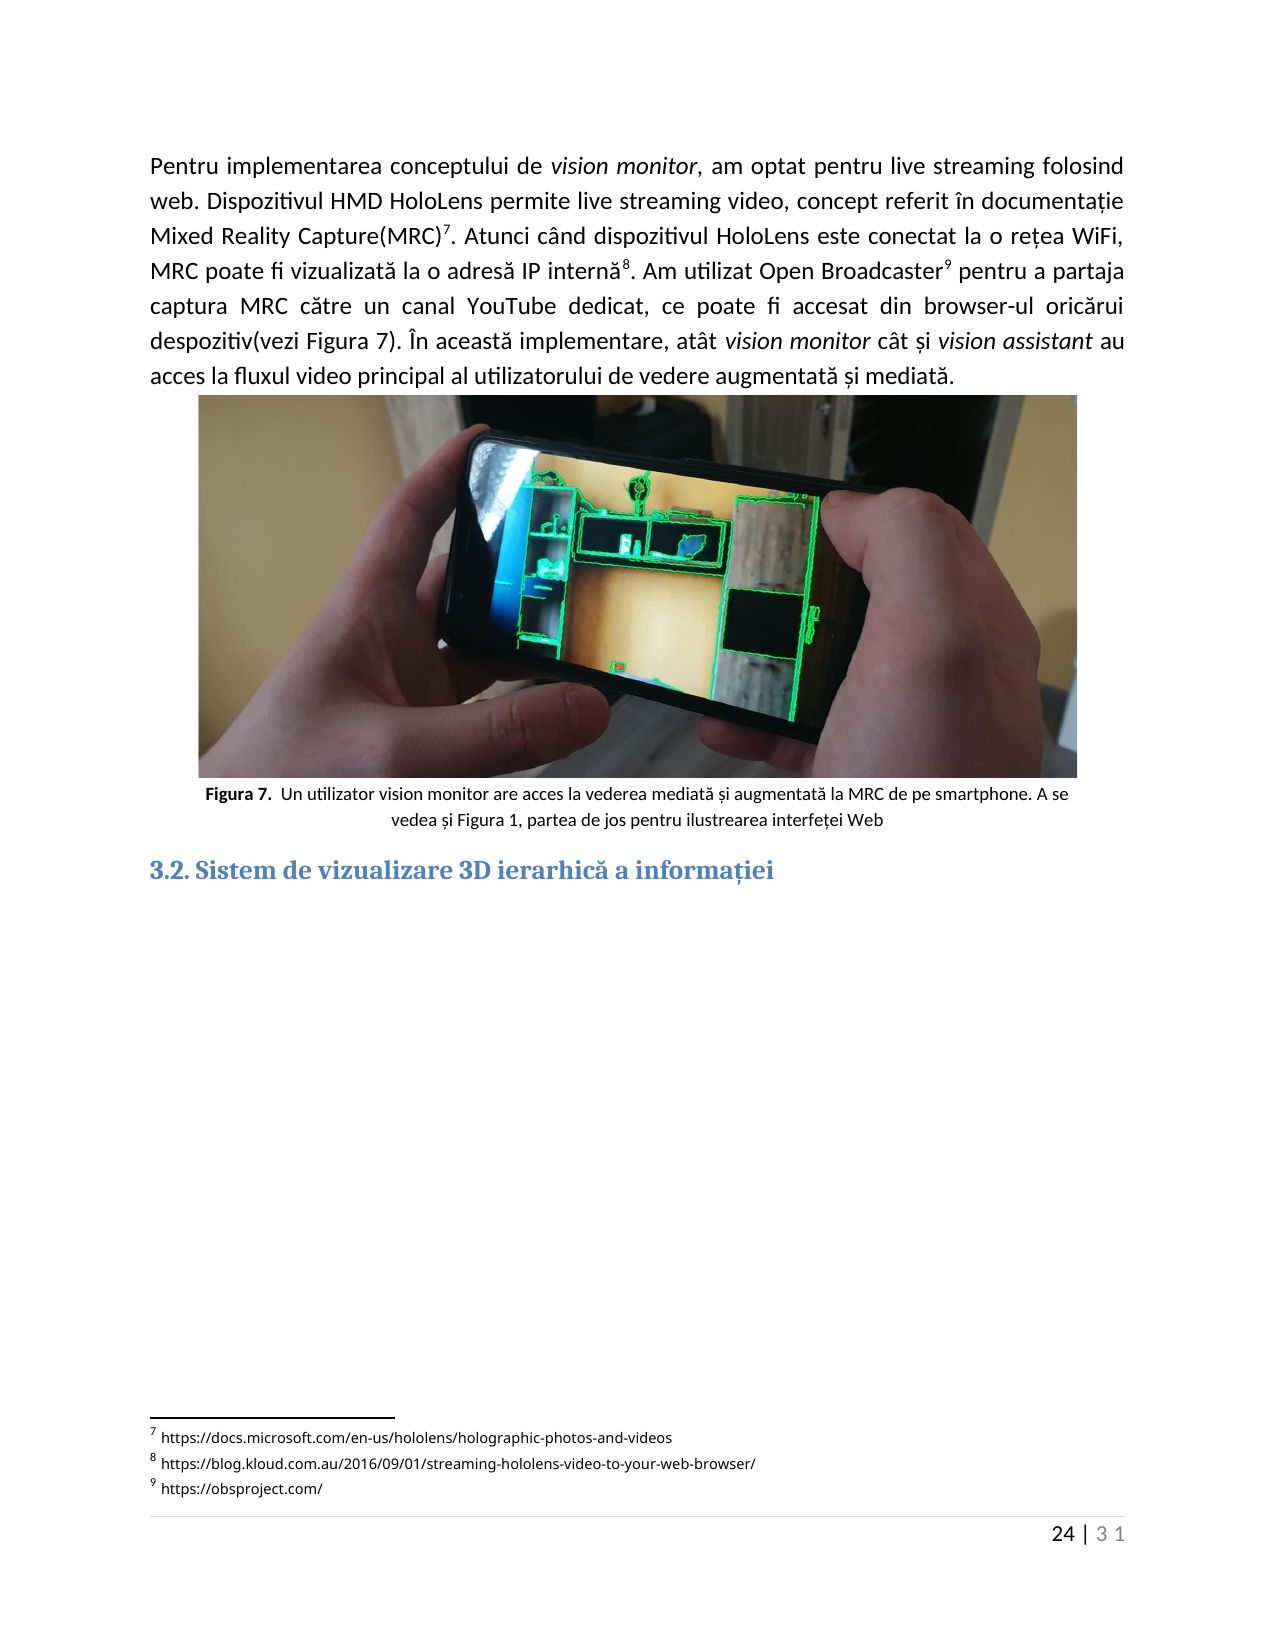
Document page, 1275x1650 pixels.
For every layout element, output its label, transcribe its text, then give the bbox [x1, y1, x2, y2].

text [150, 150, 1125, 391]
subtitle 3.2. Sistem de vizualizare 3D ierarhică a informației [150, 855, 1125, 886]
text vedea și Figura 1, partea de jos pentru ilustrearea interfeței Web [150, 808, 1125, 831]
picture [197, 395, 1078, 778]
text Figura 7. Un utilizator vision monitor are acces la vederea mediată și augmentată la MRC de pe smartphone. A se [150, 782, 1125, 804]
